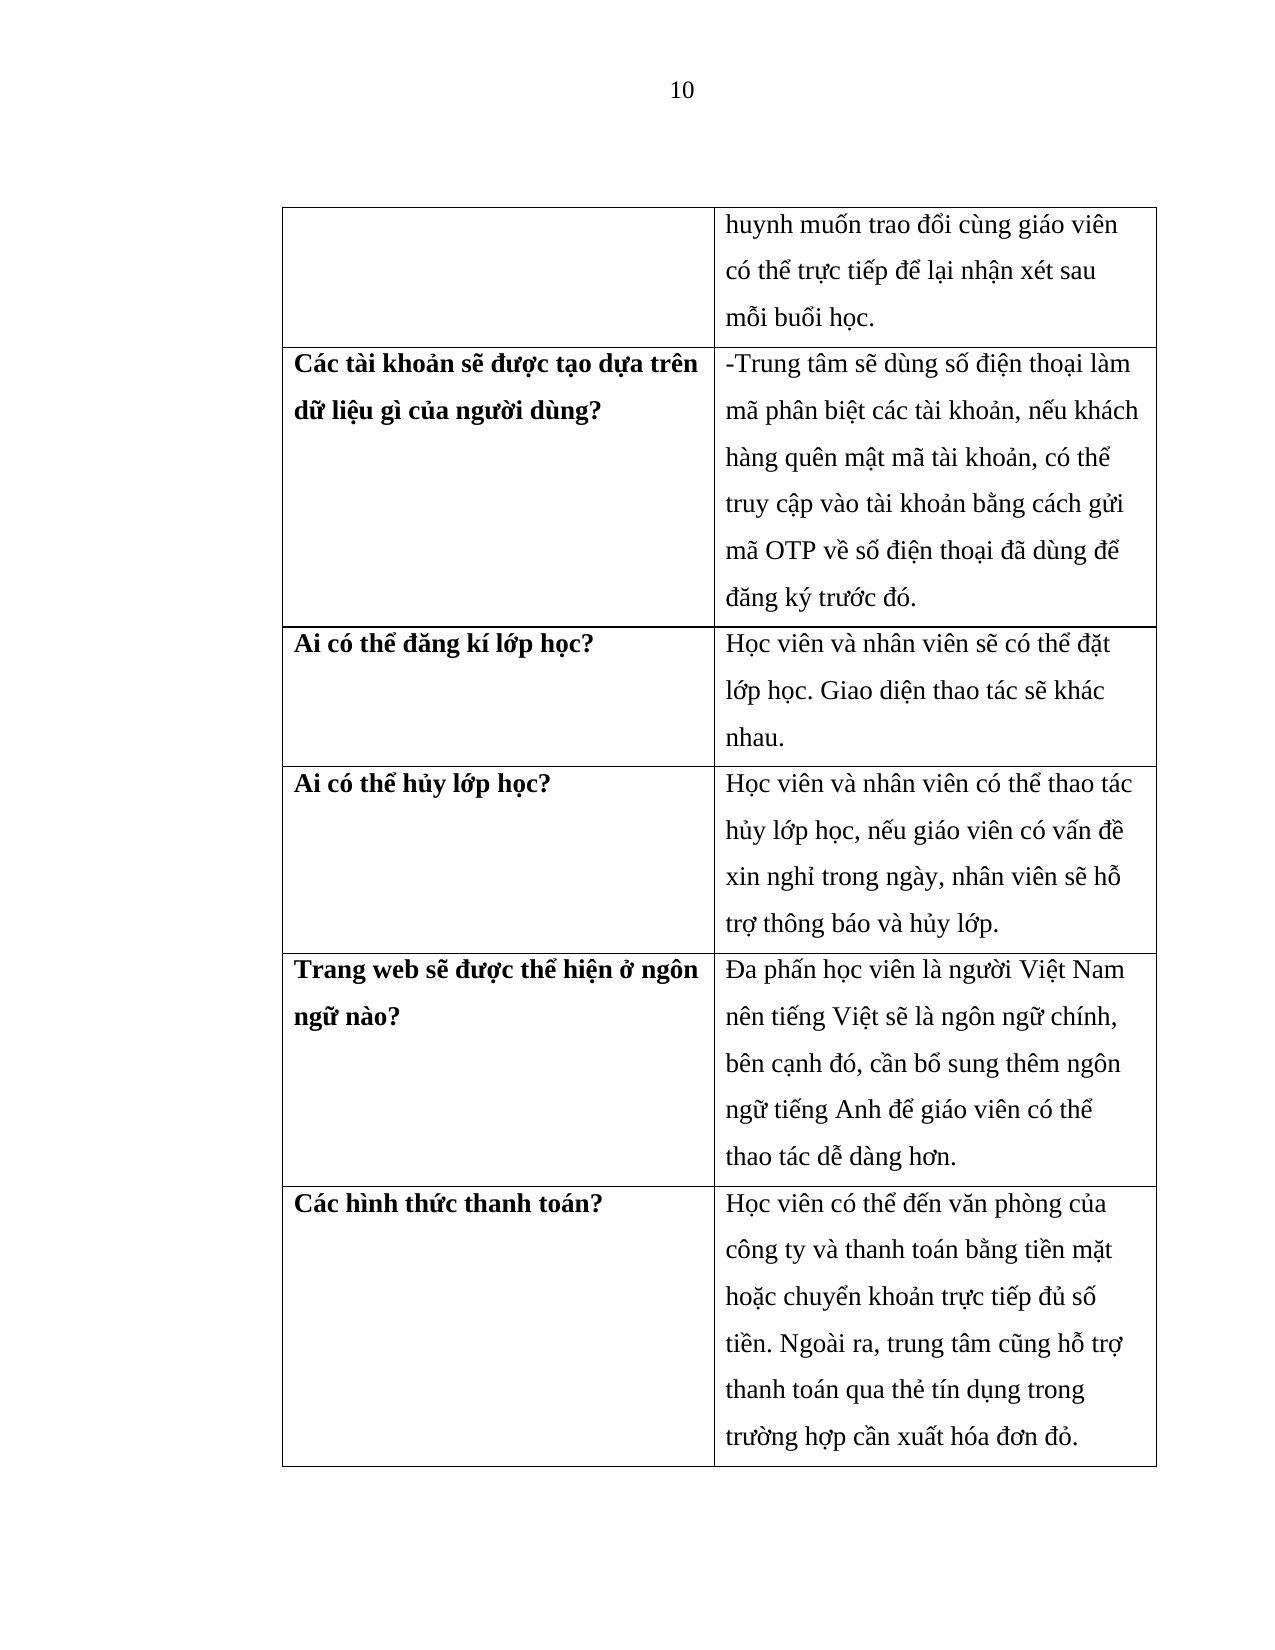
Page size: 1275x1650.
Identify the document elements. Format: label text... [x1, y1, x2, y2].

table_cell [715, 208, 1156, 347]
table_cell Đa phấn học viên là người Việt Nam nên tiếng Việt sẽ là ngôn ngữ chính, bên cạnh đó, cần bổ sung thêm ngôn ngữ tiếng Anh để giáo viên có thể thao tác dễ dàng hơn. [715, 954, 1156, 1186]
table_cell Học viên và nhân viên sẽ có thể đặt lớp học. Giao diện thao tác sẽ khác nhau. [715, 628, 1156, 766]
table_cell Học viên có thể đến văn phòng của công ty và thanh toán bằng tiền mặt hoặc chuyển khoản trực tiếp đủ số tiền. Ngoài ra, trung tâm cũng hỗ trợ thanh toán qua thẻ tín dụng trong trường hợp cần xuất hóa đơn đỏ. [715, 1187, 1156, 1466]
table_cell Ai có thể hủy lớp học? [283, 767, 714, 953]
table_cell Các tài khoản sẽ được tạo dựa trên dữ liệu gì của người dùng? [283, 348, 714, 626]
table_cell Học viên và nhân viên có thể thao tác hủy lớp học, nếu giáo viên có vấn đề xin nghỉ trong ngày, nhân viên sẽ hỗ trợ thông báo và hủy lớp. [715, 767, 1156, 953]
table_cell Ai có thể đăng kí lớp học? [283, 628, 714, 766]
table_cell Các hình thức thanh toán? [283, 1187, 714, 1466]
table_cell Trang web sẽ được thể hiện ở ngôn ngữ nào? [283, 954, 714, 1186]
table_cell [283, 208, 714, 347]
table_cell -Trung tâm sẽ dùng số điện thoại làm mã phân biệt các tài khoản, nếu khách hàng quên mật mã tài khoản, có thể truy cập vào tài khoản bằng cách gửi mã OTP về số điện thoại đã dùng để đăng ký trước đó. [715, 348, 1156, 626]
